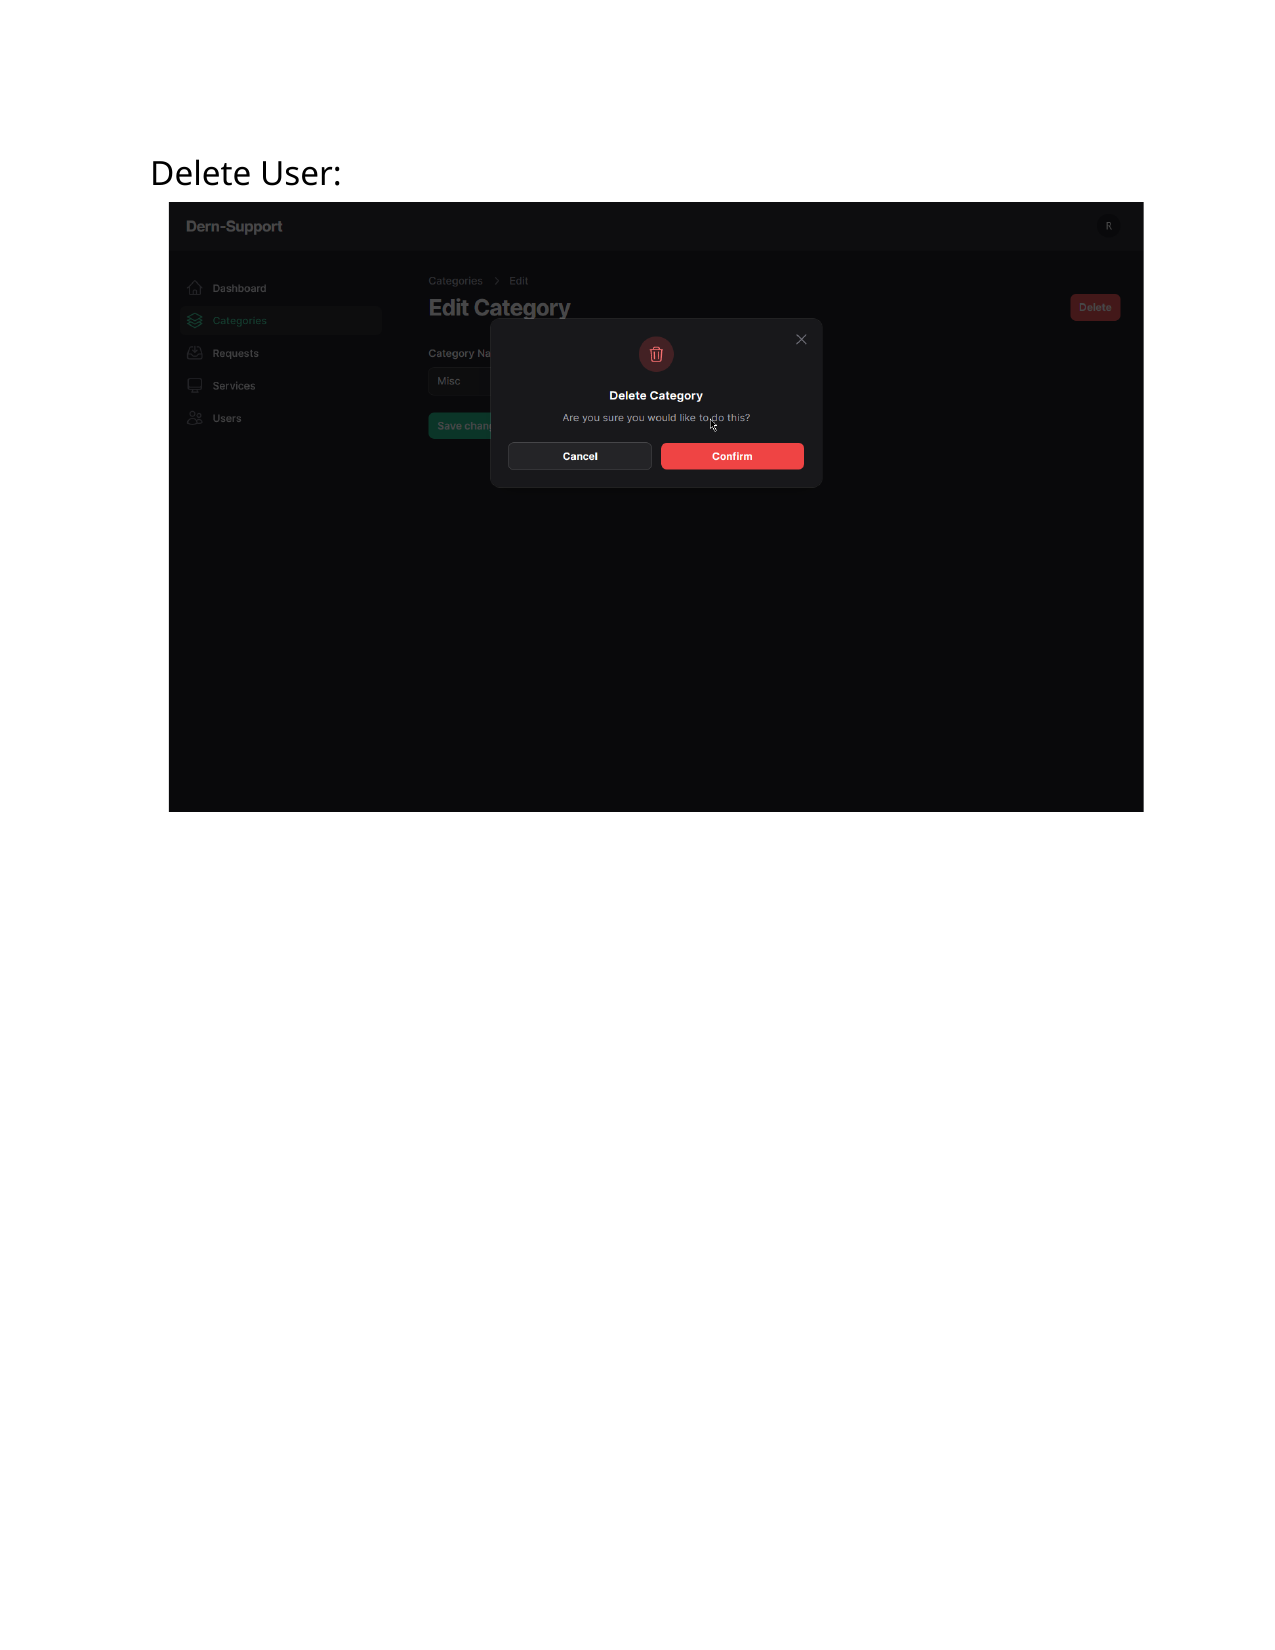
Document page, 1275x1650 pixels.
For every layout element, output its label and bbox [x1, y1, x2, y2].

picture [168, 202, 1144, 812]
